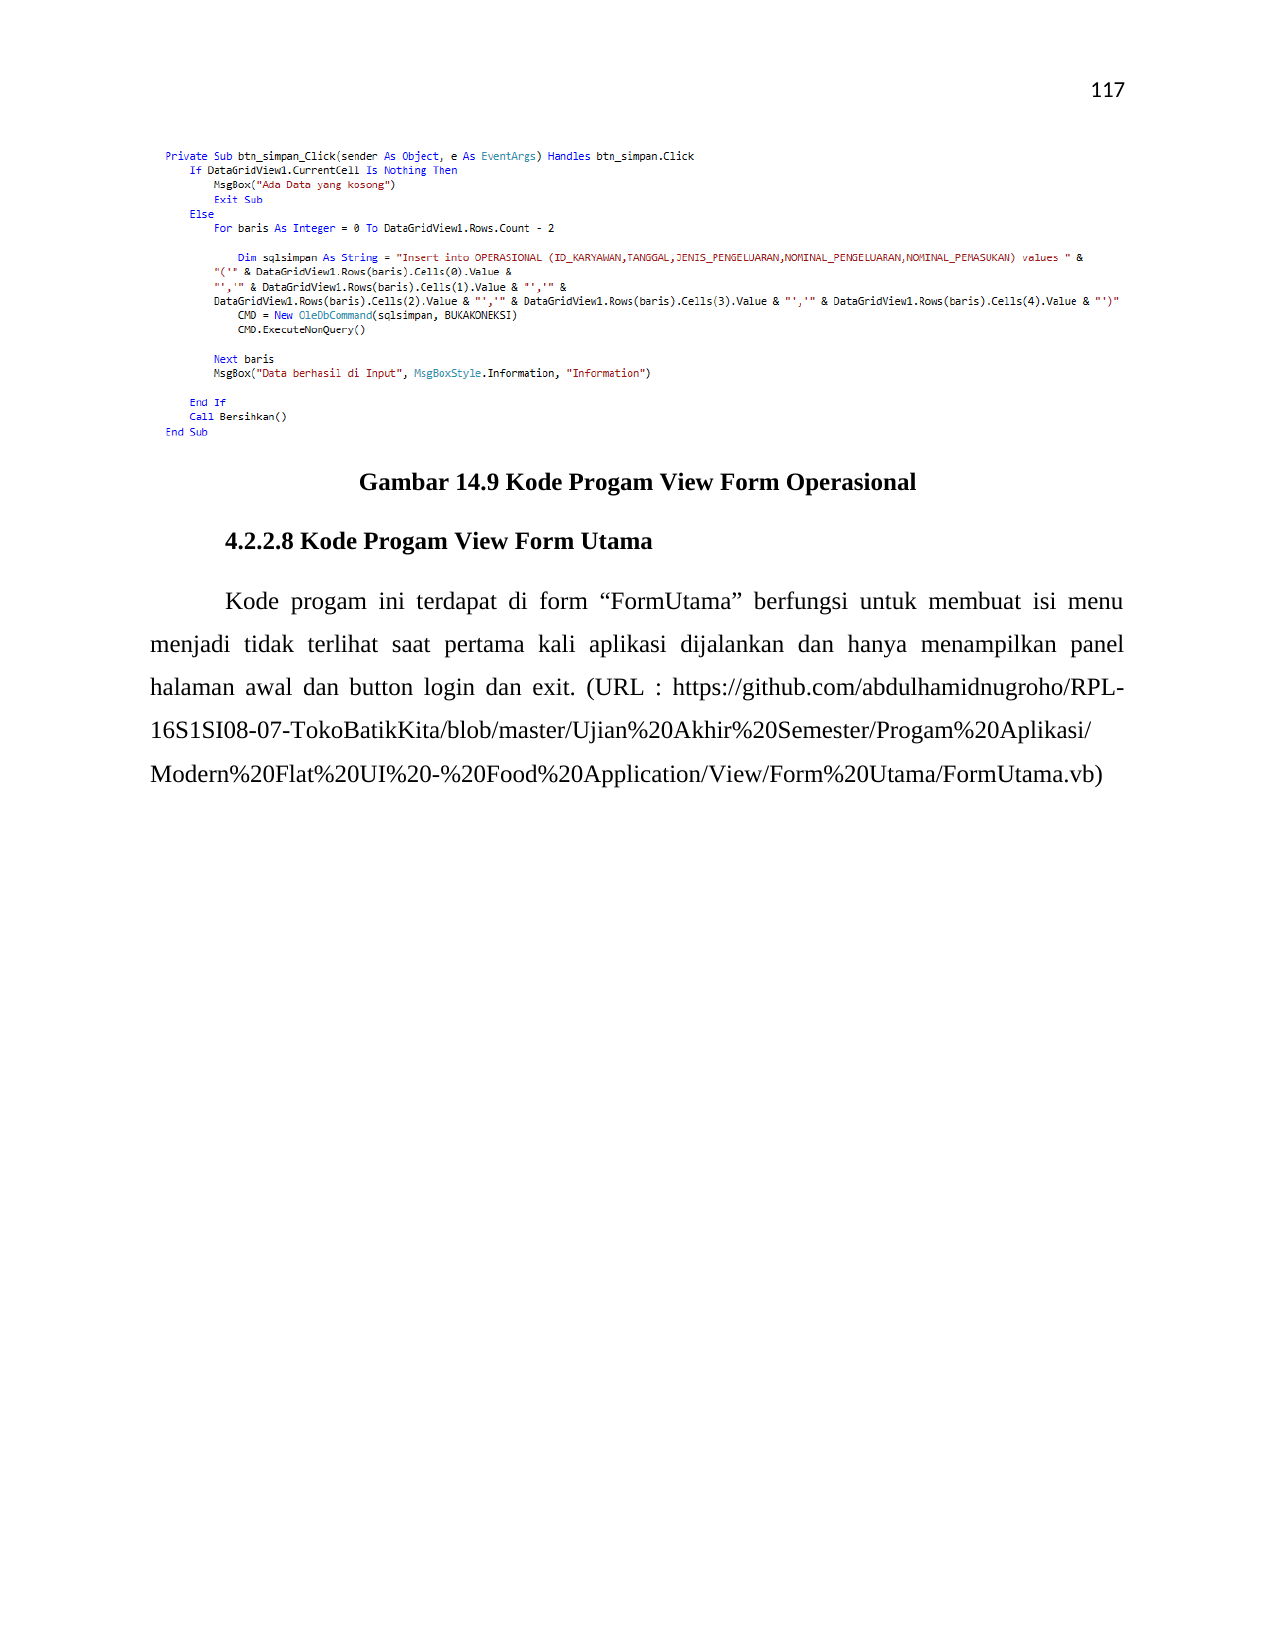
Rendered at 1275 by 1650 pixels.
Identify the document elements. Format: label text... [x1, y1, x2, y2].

text 4.2.2.8 Kode Progam View Form Utama [150, 526, 1125, 555]
text Gambar 14.9 Kode Progam View Form Operasional [150, 467, 1125, 495]
picture [150, 150, 1125, 436]
text Kode progam ini terdapat di form “FormUtama” berfungsi untuk membuat isi menu menjadi tidak terlihat saat pertama kali aplikasi dijalankan dan hanya menampilkan panel halaman awal dan button login dan exit. (URL : https://github.com/abdulhamidnugroho/RPL-16S1SI08-07-TokoBatikKita/blob/master/Ujian%20Akhir%20Semester/Progam%20Aplikasi/Modern%20Flat%20UI%20-%20Food%20Application/View/Form%20Utama/FormUtama.vb) [150, 586, 1125, 787]
